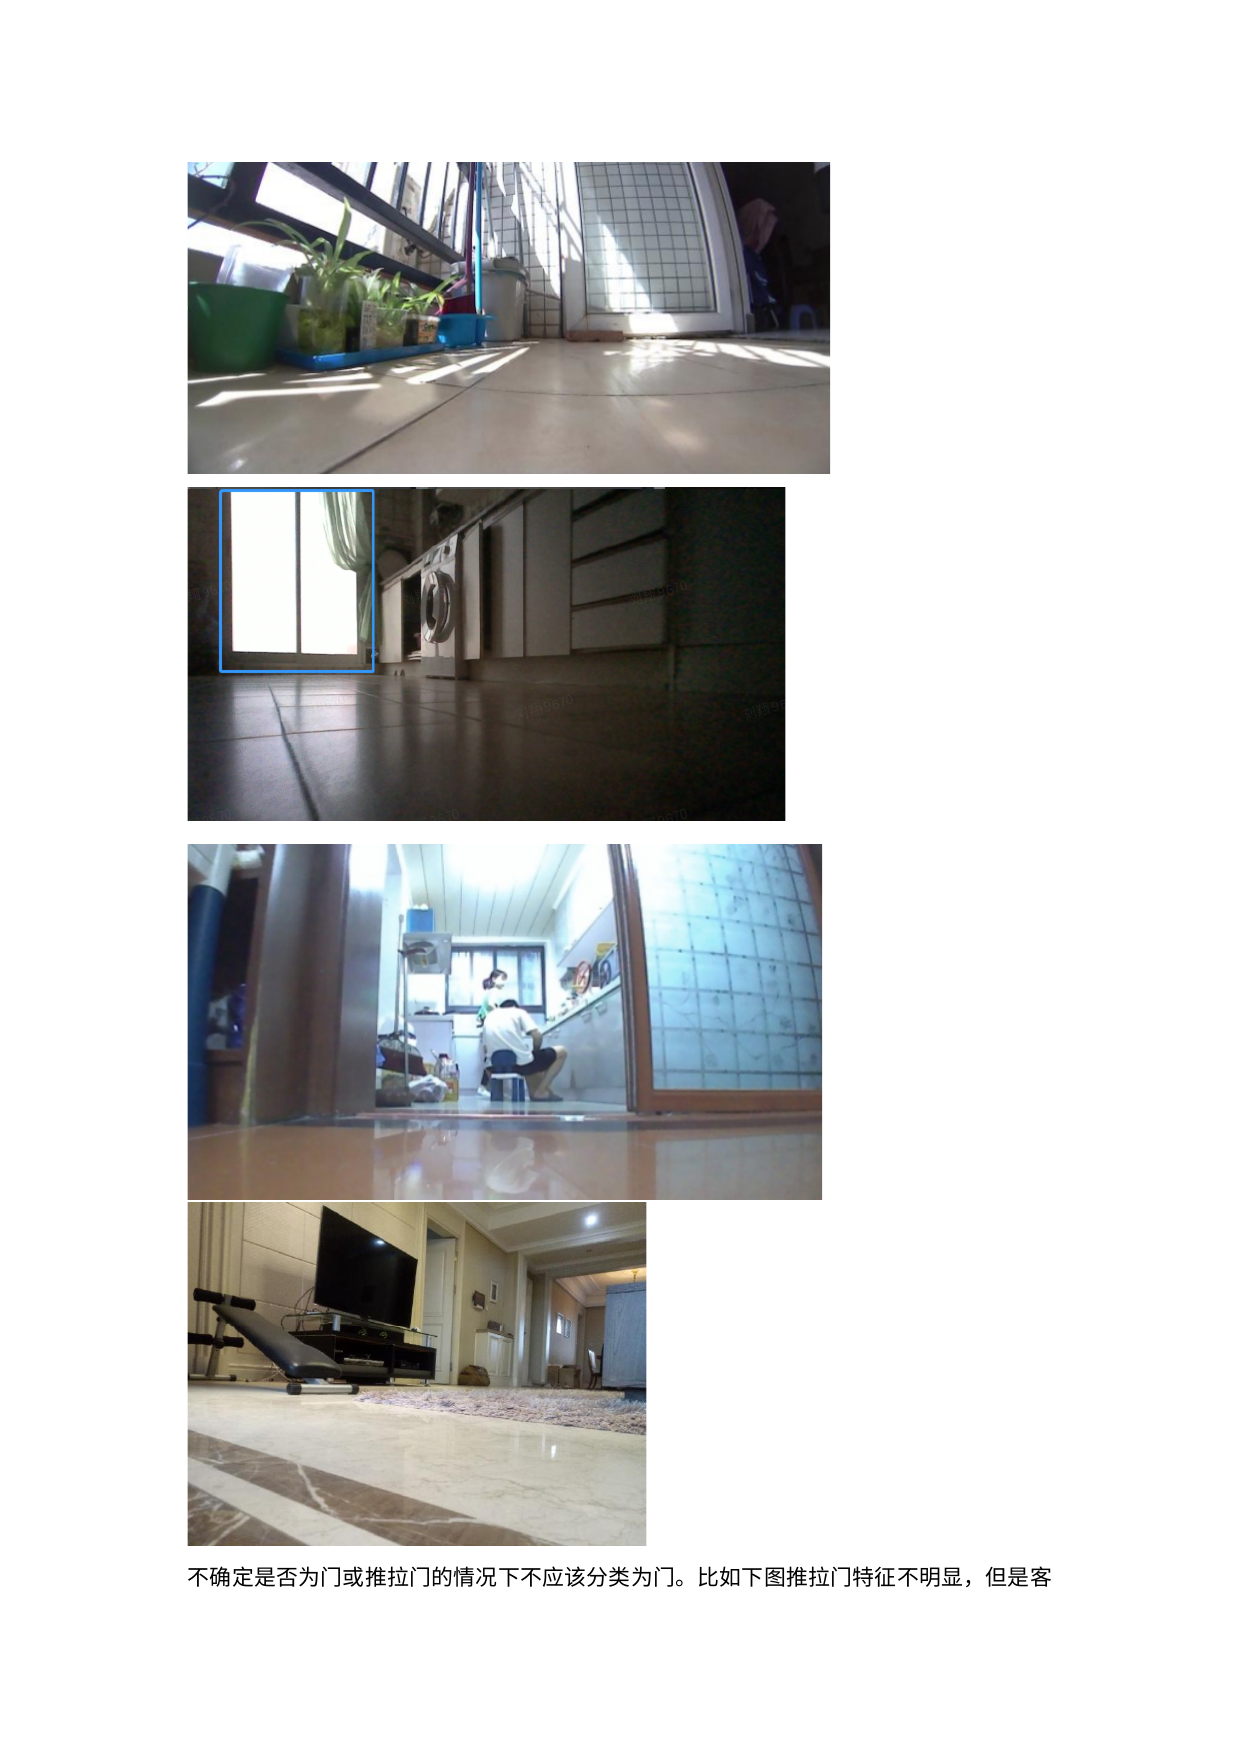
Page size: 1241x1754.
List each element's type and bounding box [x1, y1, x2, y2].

picture [187, 162, 830, 474]
picture [187, 487, 786, 821]
picture [187, 844, 823, 1200]
text [187, 1559, 1053, 1592]
picture [187, 1202, 647, 1546]
